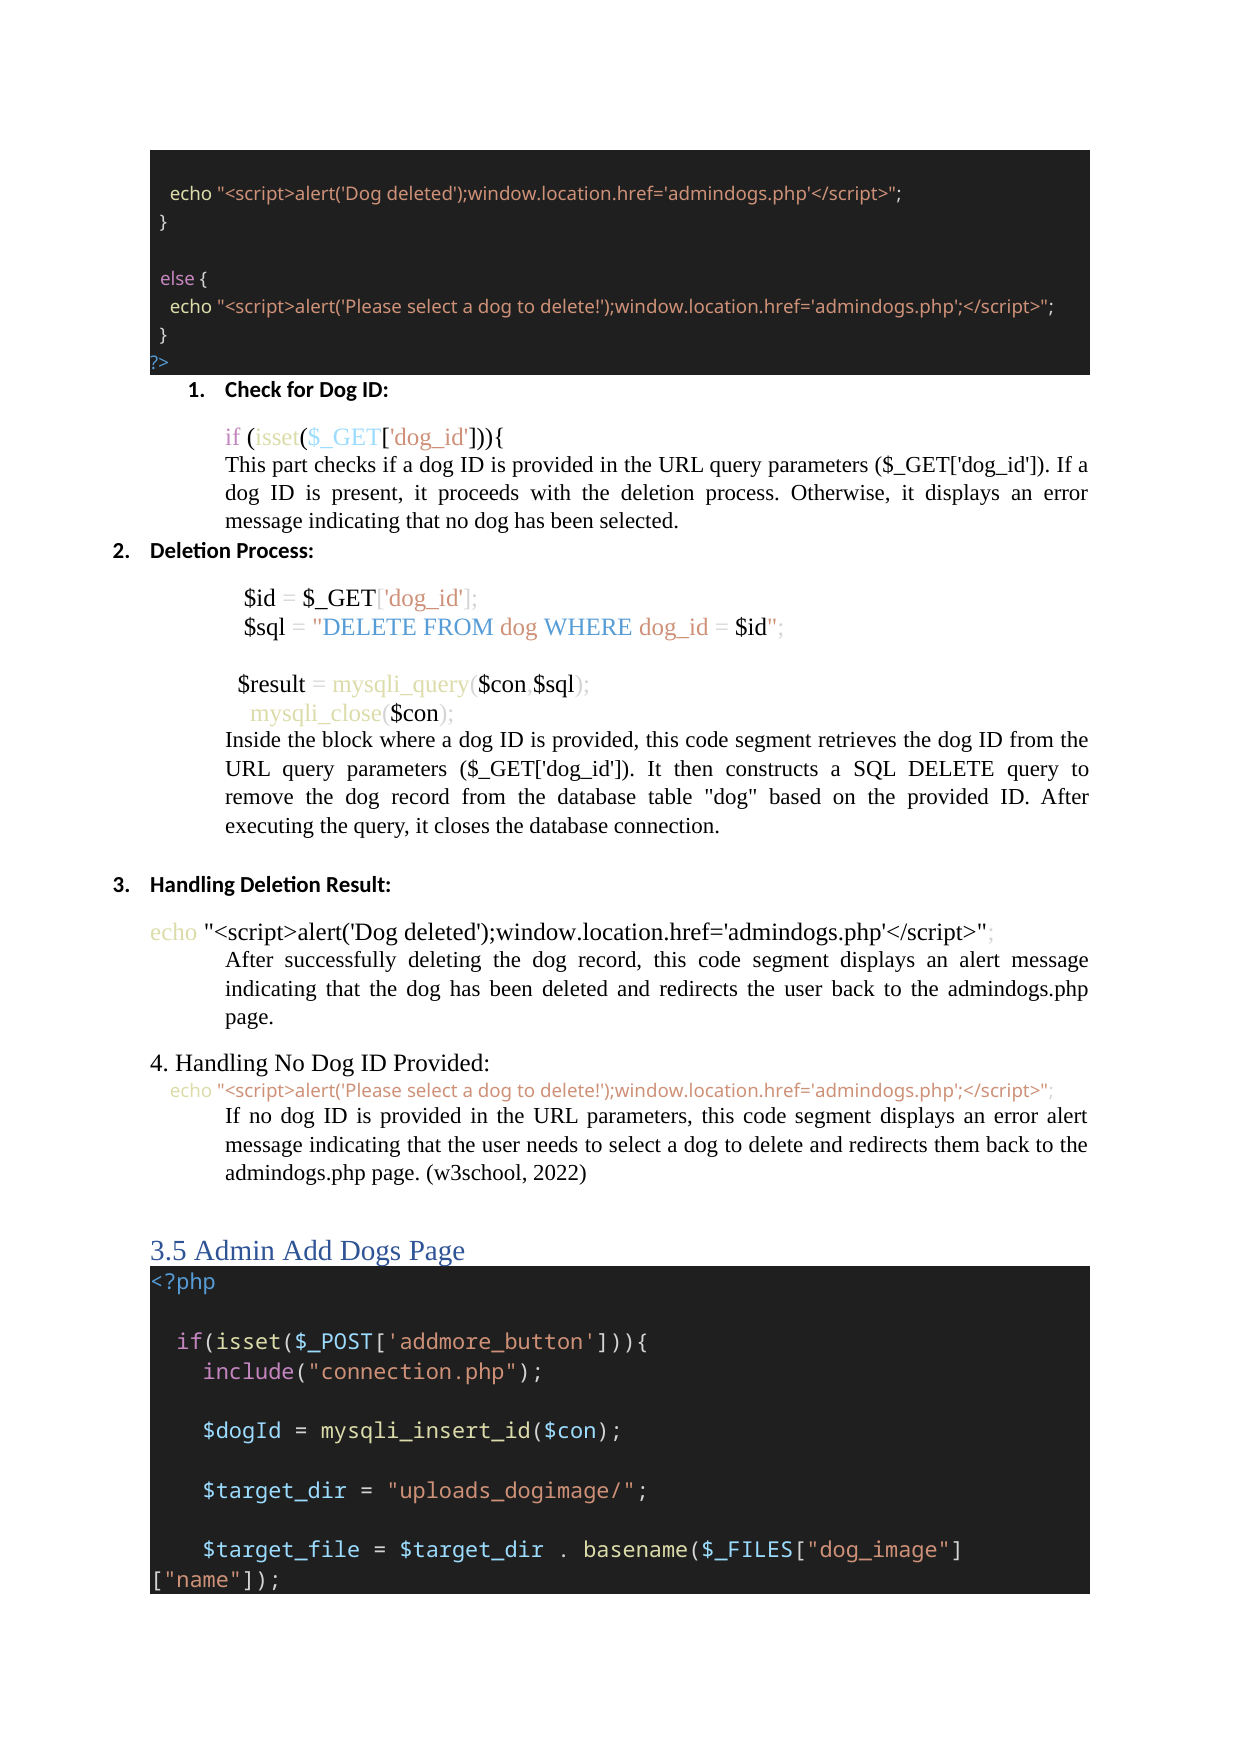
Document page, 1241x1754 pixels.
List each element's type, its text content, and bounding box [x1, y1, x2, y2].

text else { [150, 262, 1090, 291]
subtitle 3.5 Admin Add Dogs Page [150, 1233, 1090, 1266]
text $id = $_GET['dog_id']; [150, 583, 1090, 612]
text echo "<script>alert('Please select a dog to delete!');window.location.href='admindogs.php';</script>"; [150, 291, 1090, 319]
text $sql = "DELETE FROM dog WHERE dog_id = $id"; [150, 612, 1090, 640]
text <?php [150, 1266, 1090, 1296]
text $target_dir = "uploads_dogimage/"; [150, 1475, 1090, 1505]
text 4. Handling No Dog ID Provided: [150, 1048, 1090, 1077]
text ?> [150, 347, 1090, 375]
text } [150, 319, 1090, 347]
text echo "<script>alert('Please select a dog to delete!');window.location.href='admindogs.php';</script>"; [150, 1077, 1090, 1102]
text include("connection.php"); [150, 1356, 1090, 1386]
text echo "<script>alert('Dog deleted');window.location.href='admindogs.php'</script>"; [150, 917, 1090, 946]
text echo "<script>alert('Dog deleted');window.location.href='admindogs.php'</script>"; [150, 178, 1090, 206]
list Inside the block where a dog ID is provided, this code segment retrieves the dog ID from the URL query parameters ($_GET['dog_id']). It then constructs a SQL DELETE query to remove the dog record from the database table "dog" based on the provided ID. After executing the query, it closes the database connection. [225, 727, 1090, 838]
text if (isset($_GET['dog_id'])){ [150, 422, 1090, 451]
list Deletion Process: [112, 536, 1090, 564]
text if(isset($_POST['addmore_button'])){ [150, 1326, 1090, 1356]
text $dogId = mysqli_insert_id($con); [150, 1415, 1090, 1445]
text mysqli_close($con); [150, 698, 1090, 727]
text $result = mysqli_query($con,$sql); [150, 669, 1090, 698]
list After successfully deleting the dog record, this code segment displays an alert message indicating that the dog has been deleted and redirects the user back to the admindogs.php page. [225, 946, 1090, 1029]
text } [150, 206, 1090, 234]
text $target_file = $target_dir . basename($_FILES["dog_image"]["name"]); [150, 1534, 1090, 1594]
list This part checks if a dog ID is provided in the URL query parameters ($_GET['dog_id']). If a dog ID is present, it proceeds with the deletion process. Otherwise, it displays an error message indicating that no dog has been selected. [225, 451, 1090, 534]
list Handling Deletion Result: [112, 871, 1090, 898]
list Check for Dog ID: [187, 375, 1090, 403]
list If no dog ID is provided in the URL parameters, this code segment displays an error alert message indicating that the user needs to select a dog to delete and redirects them back to the admindogs.php page. [225, 1102, 1090, 1186]
